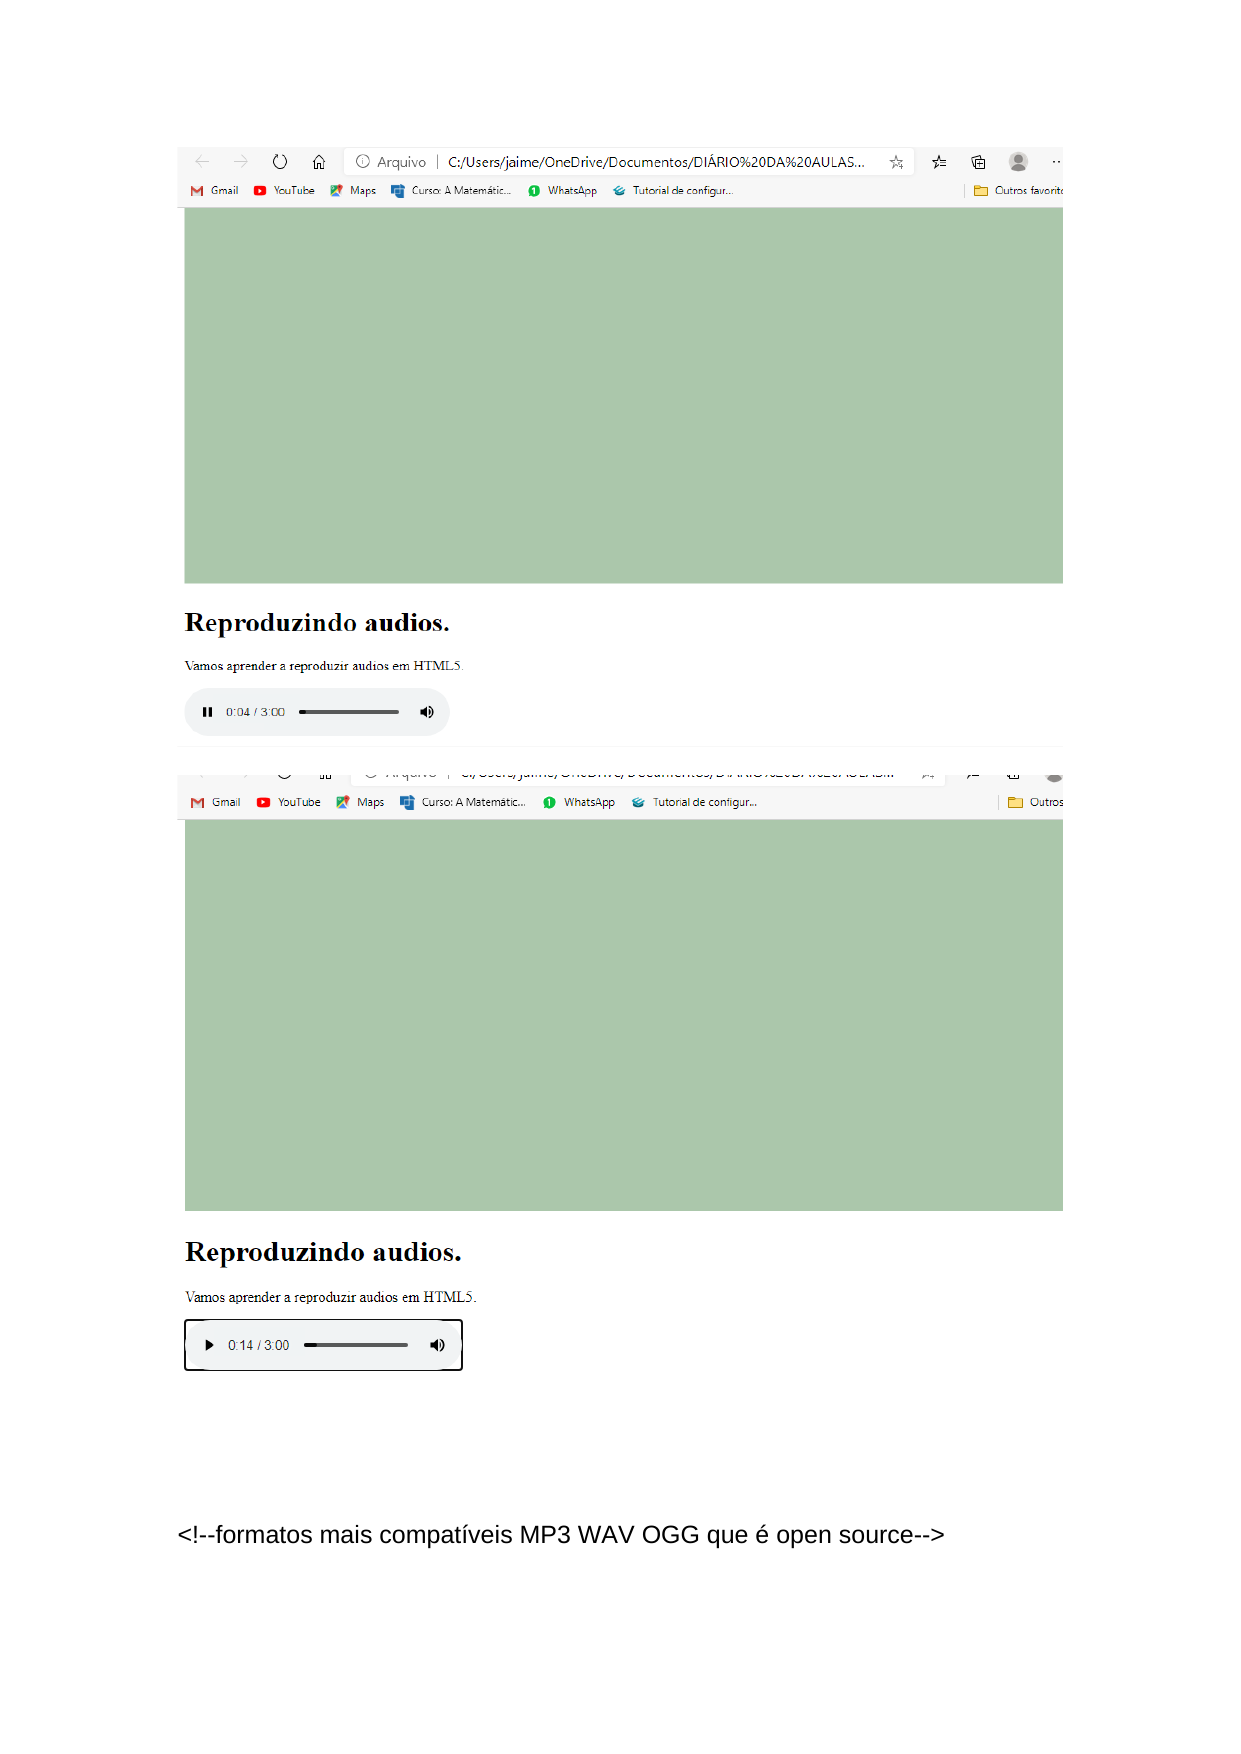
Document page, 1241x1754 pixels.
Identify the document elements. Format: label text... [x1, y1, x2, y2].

text <!--formatos mais compatíveis MP3 WAV OGG que é open source--> [177, 1519, 1063, 1548]
picture [177, 775, 1063, 1376]
picture [177, 147, 1063, 747]
